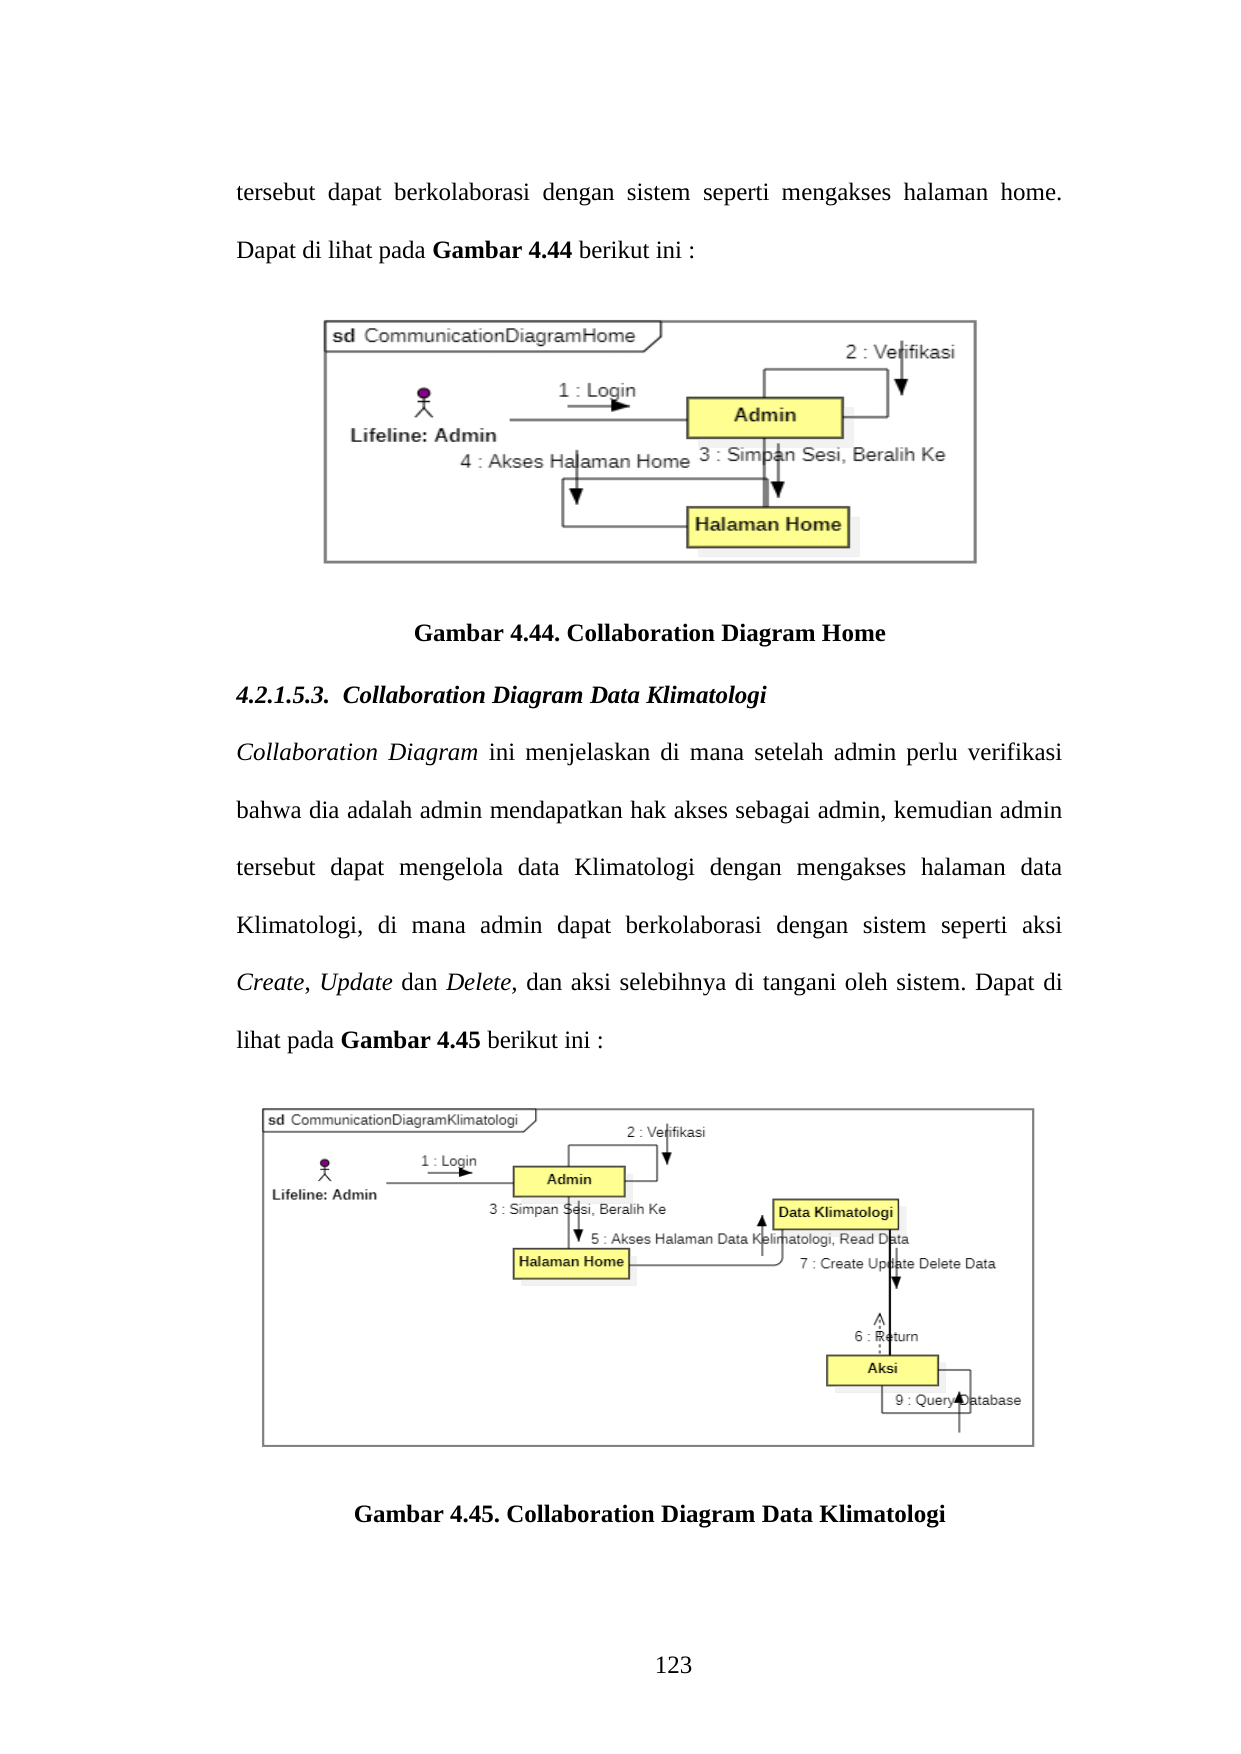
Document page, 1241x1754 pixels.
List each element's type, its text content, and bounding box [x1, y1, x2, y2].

picture [310, 308, 989, 573]
subtitle Collaboration Diagram Data Klimatologi [236, 680, 1063, 709]
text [236, 177, 1063, 263]
picture [252, 1099, 1047, 1454]
